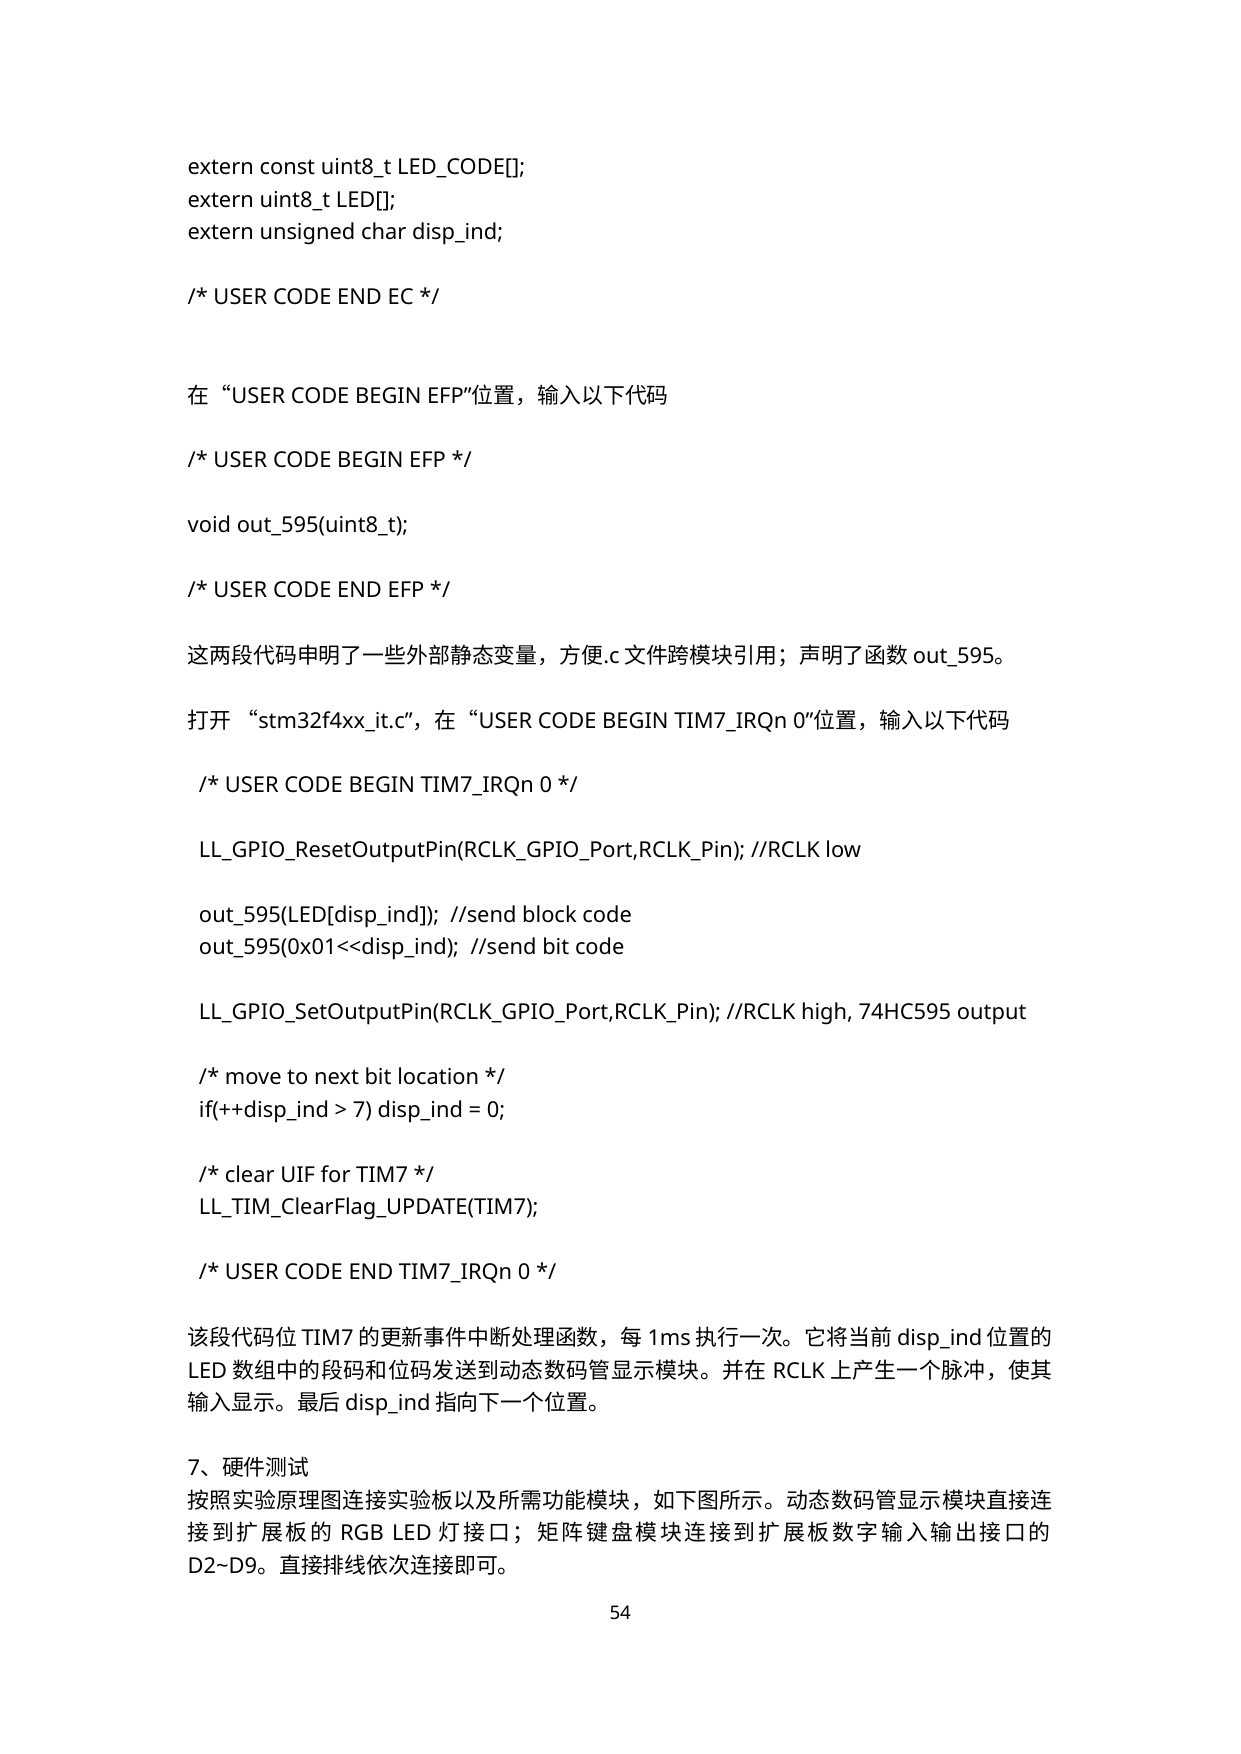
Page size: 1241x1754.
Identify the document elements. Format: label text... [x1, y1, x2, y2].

text /* USER CODE END EFP */ [187, 572, 1053, 605]
text extern uint8_t LED[]; [187, 182, 1053, 215]
text 打开 “stm32f4xx_it.c”，在“USER CODE BEGIN TIM7_IRQn 0”位置，输入以下代码 [187, 702, 1053, 735]
text out_595(LED[disp_ind]); //send block code [187, 897, 1053, 930]
text /* USER CODE BEGIN TIM7_IRQn 0 */ [187, 767, 1053, 800]
text 在“USER CODE BEGIN EFP”位置，输入以下代码 [187, 377, 1053, 410]
text LL_TIM_ClearFlag_UPDATE(TIM7); [187, 1190, 1053, 1222]
text /* USER CODE END TIM7_IRQn 0 */ [187, 1255, 1053, 1287]
text /* clear UIF for TIM7 */ [187, 1157, 1053, 1190]
text /* USER CODE BEGIN EFP */ [187, 442, 1053, 475]
text 该段代码位TIM7的更新事件中断处理函数，每1ms执行一次。它将当前disp_ind位置的LED数组中的段码和位码发送到动态数码管显示模块。并在RCLK上产生一个脉冲，使其输入显示。最后disp_ind指向下一个位置。 [187, 1320, 1053, 1417]
text LL_GPIO_ResetOutputPin(RCLK_GPIO_Port,RCLK_Pin); //RCLK low [187, 832, 1053, 865]
text /* USER CODE END EC */ [187, 280, 1053, 312]
text LL_GPIO_SetOutputPin(RCLK_GPIO_Port,RCLK_Pin); //RCLK high, 74HC595 output [187, 995, 1053, 1027]
text /* move to next bit location */ [187, 1060, 1053, 1092]
text 按照实验原理图连接实验板以及所需功能模块，如下图所示。动态数码管显示模块直接连接到扩展板的RGB LED灯接口；矩阵键盘模块连接到扩展板数字输入输出接口的D2~D9。直接排线依次连接即可。 [187, 1482, 1053, 1580]
text if(++disp_ind > 7) disp_ind = 0; [187, 1092, 1053, 1125]
text 7、硬件测试 [187, 1450, 1053, 1482]
text extern const uint8_t LED_CODE[]; [187, 150, 1053, 182]
text void out_595(uint8_t); [187, 507, 1053, 540]
text extern unsigned char disp_ind; [187, 215, 1053, 247]
text 这两段代码申明了一些外部静态变量，方便.c文件跨模块引用；声明了函数out_595。 [187, 637, 1053, 670]
text out_595(0x01<<disp_ind); //send bit code [187, 930, 1053, 962]
